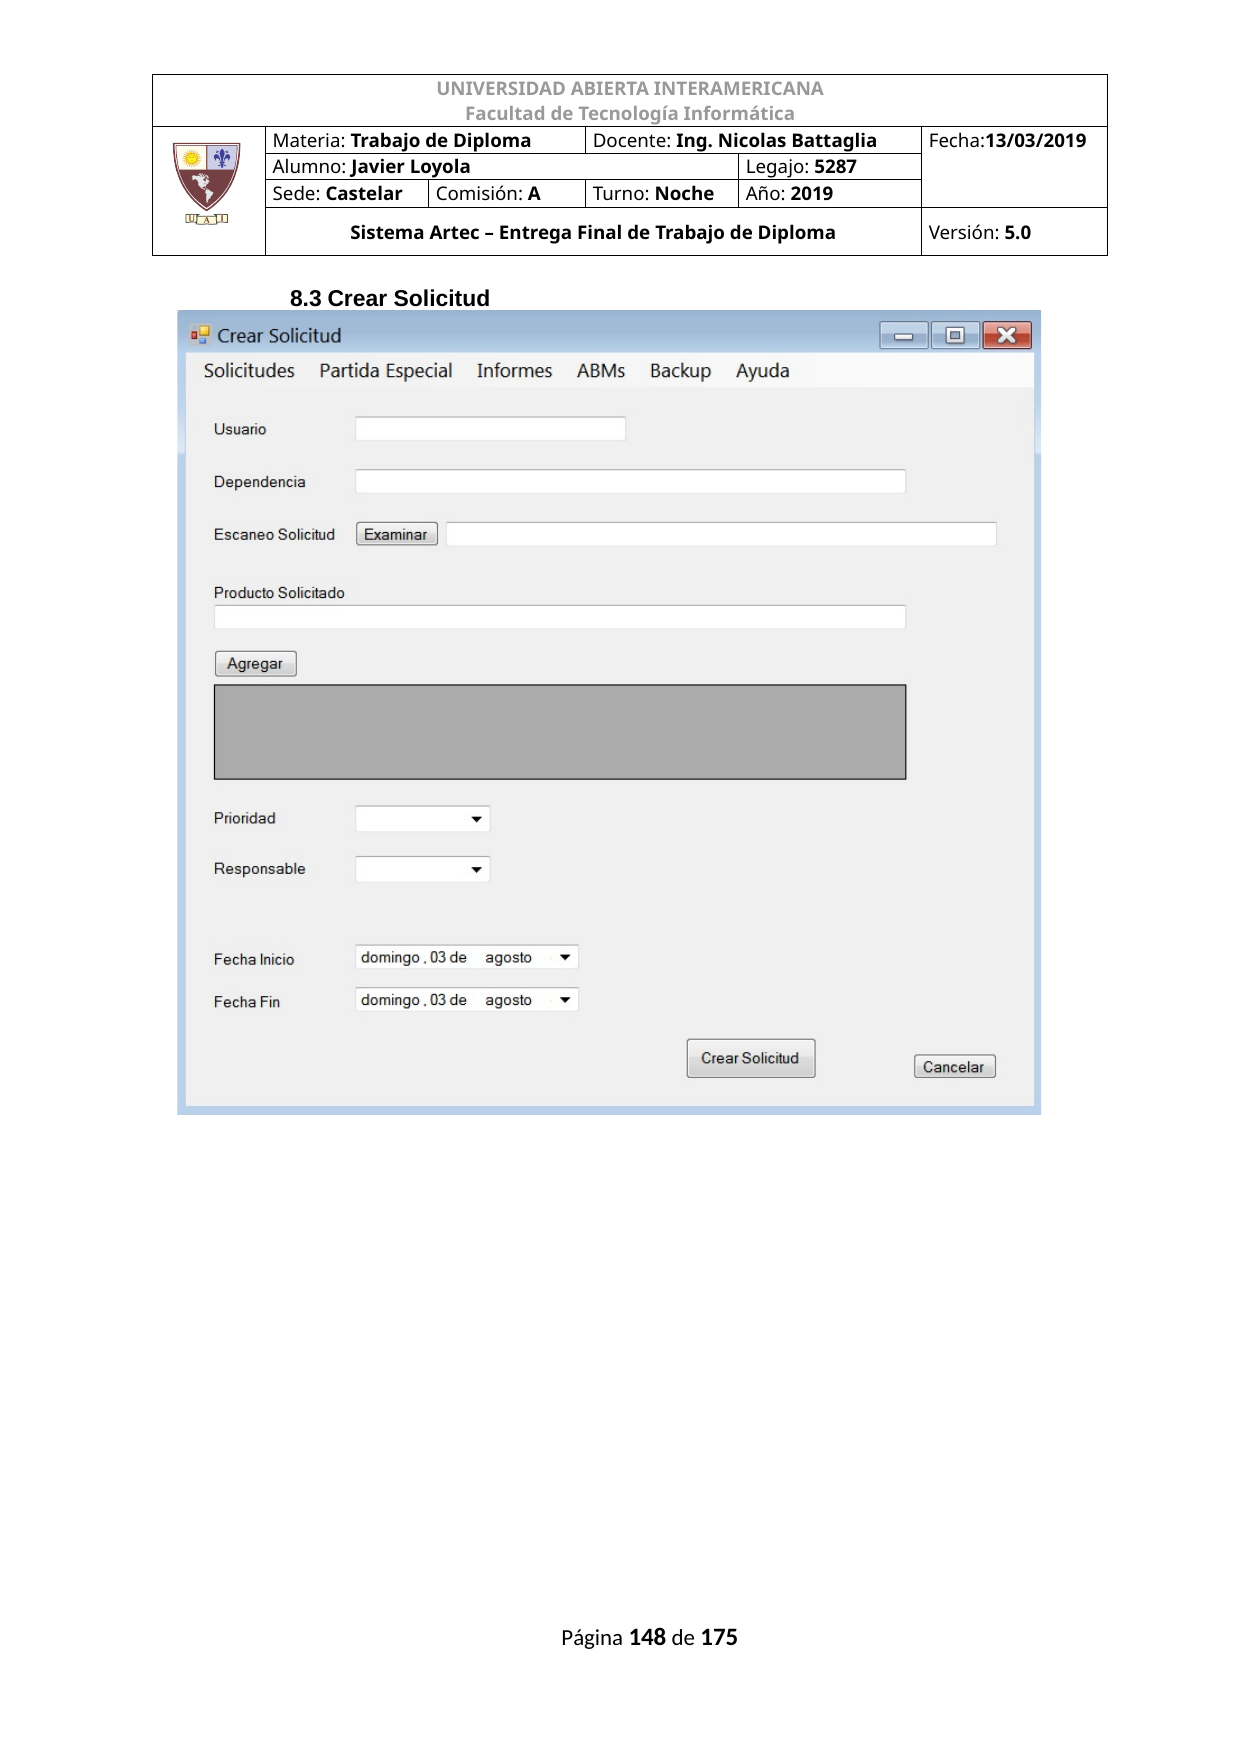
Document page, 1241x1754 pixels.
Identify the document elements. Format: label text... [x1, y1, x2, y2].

picture [177, 310, 1042, 1115]
list Crear Solicitud [290, 284, 1122, 311]
picture [157, 136, 257, 228]
